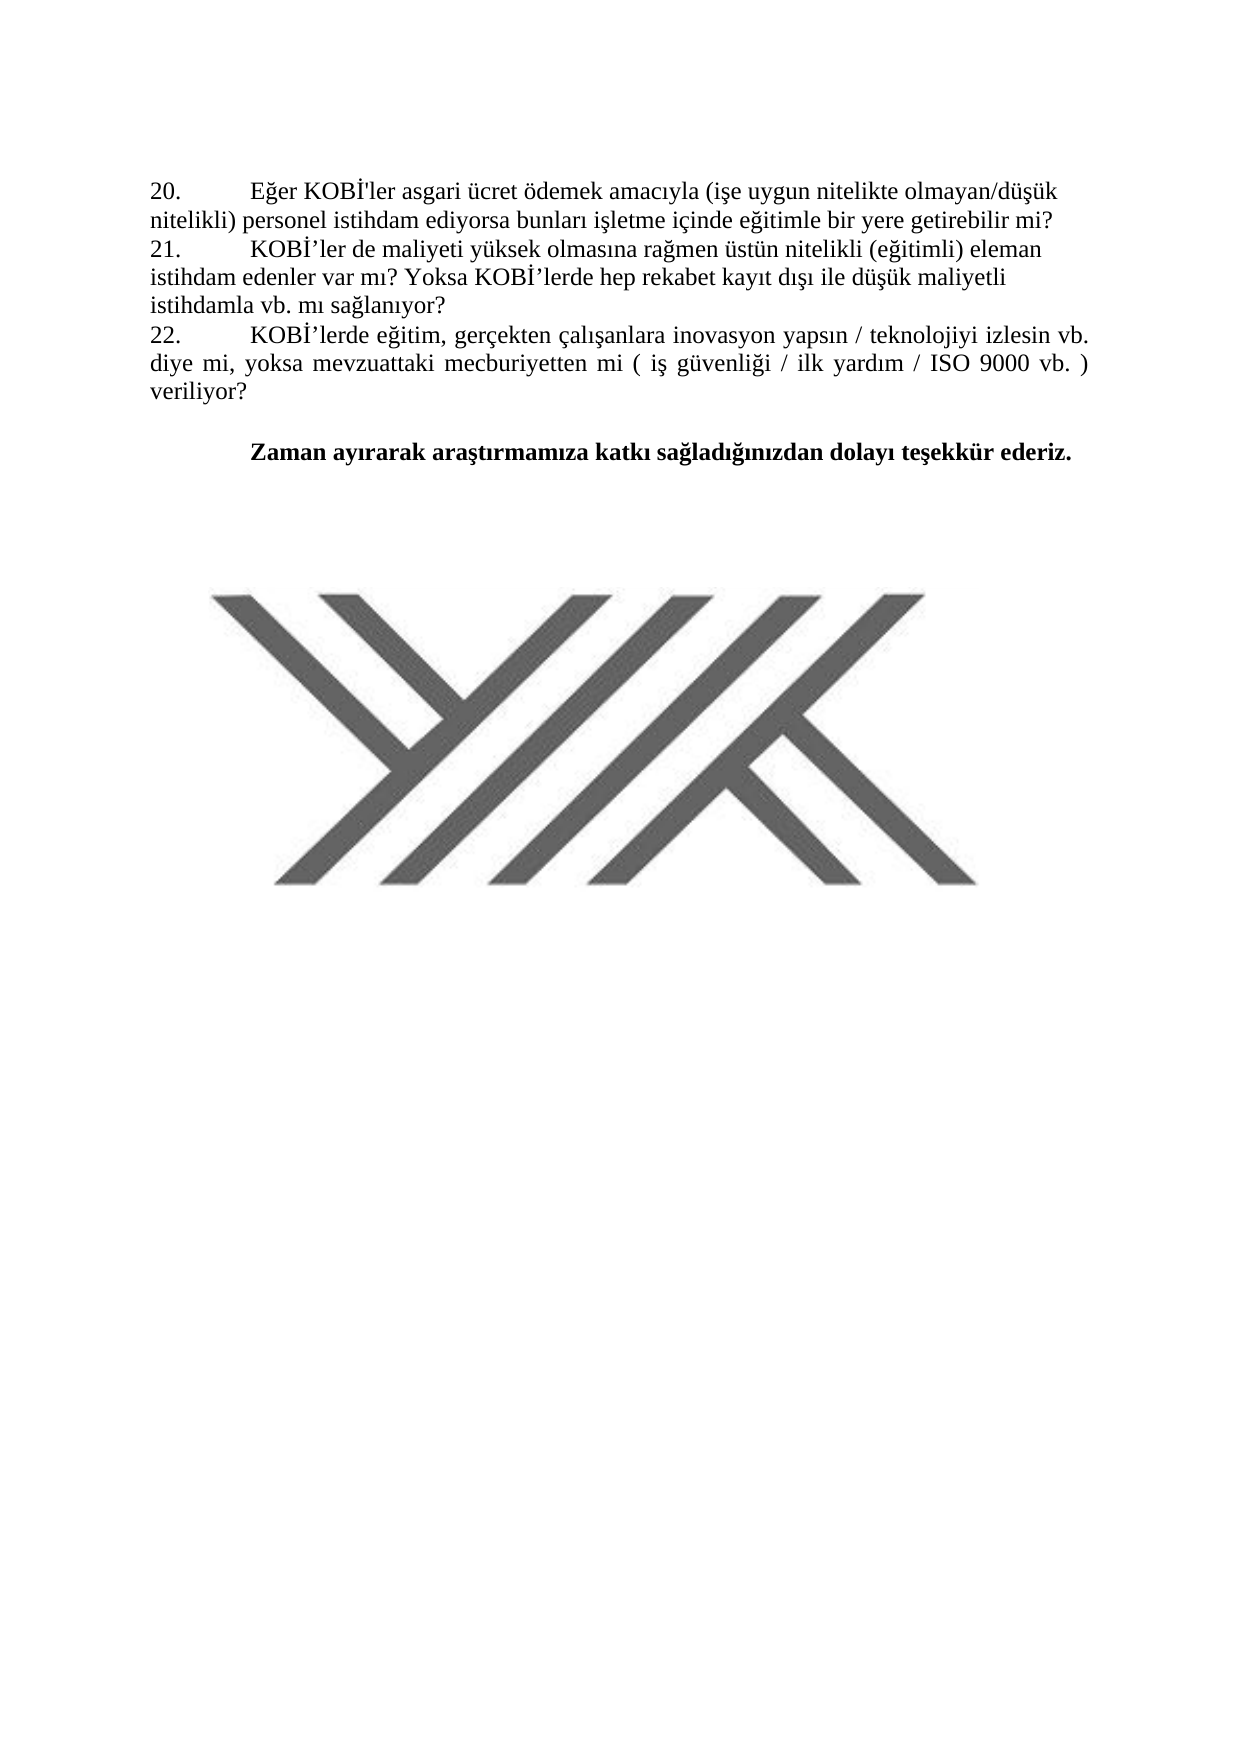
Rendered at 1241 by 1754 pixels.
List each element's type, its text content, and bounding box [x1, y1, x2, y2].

list KOBİ’ler de maliyeti yüksek olmasına rağmen üstün nitelikli (eğitimli) eleman istihdam edenler var mı? Yoksa KOBİ’lerde hep rekabet kayıt dışı ile düşük maliyetli istihdamla vb. mı sağlanıyor? [150, 235, 1090, 319]
text Zaman ayırarak araştırmamıza katkı sağladığınızdan dolayı teşekkür ederiz. [250, 437, 1090, 465]
picture [208, 587, 980, 892]
list KOBİ’lerde eğitim, gerçekten çalışanlara inovasyon yapsın / teknolojiyi izlesin vb. diye mi, yoksa mevzuattaki mecburiyetten mi ( iş güvenliği / ilk yardım / ISO 9000 vb. ) veriliyor? [150, 321, 1090, 405]
list Eğer KOBİ'ler asgari ücret ödemek amacıyla (işe uygun nitelikte olmayan/düşük nitelikli) personel istihdam ediyorsa bunları işletme içinde eğitimle bir yere getirebilir mi? [150, 177, 1090, 233]
